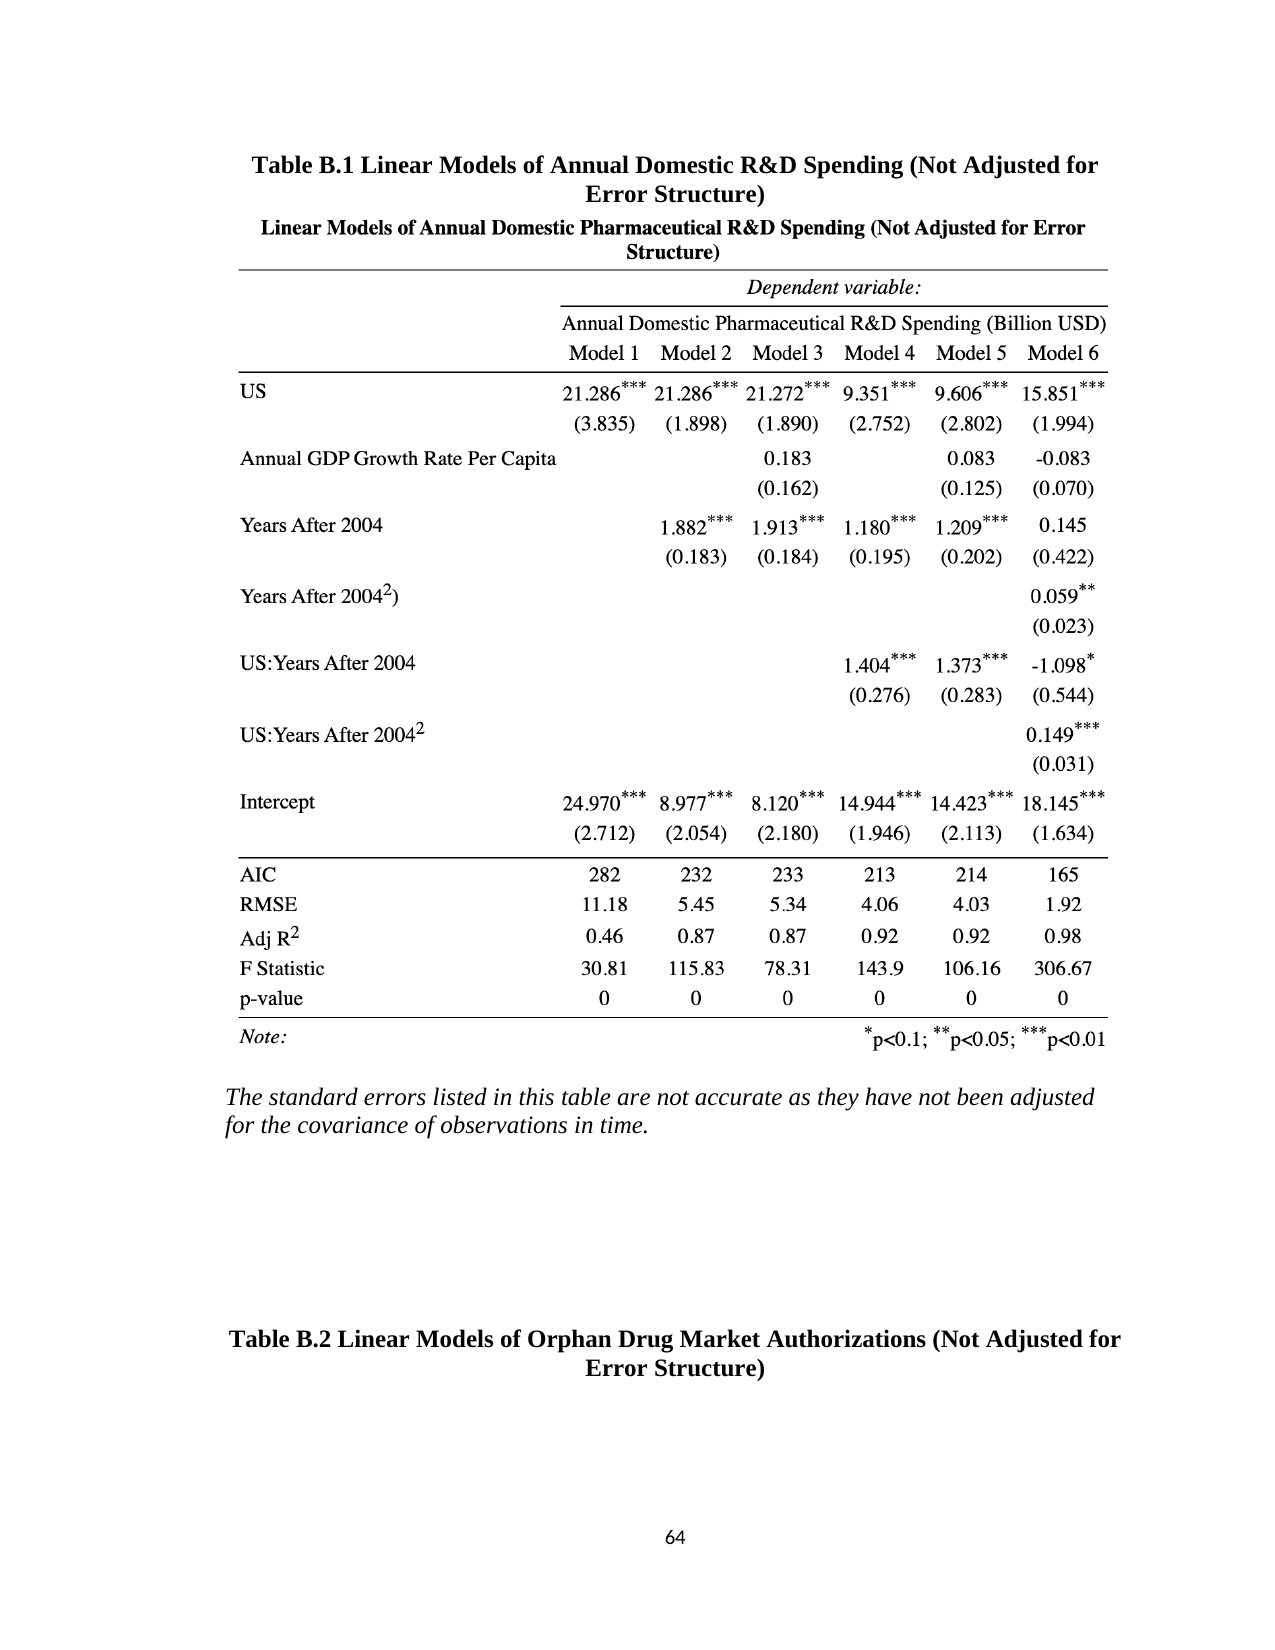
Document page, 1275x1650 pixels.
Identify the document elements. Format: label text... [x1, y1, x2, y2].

text Table B.2 Linear Models of Orphan Drug Market Authorizations (Not Adjusted for Error Structure) [225, 1324, 1125, 1382]
text Table B.1 Linear Models of Annual Domestic R&D Spending (Not Adjusted for Error Structure) [225, 150, 1125, 207]
text The standard errors listed in this table are not accurate as they have not been adjusted for the covariance of observations in time. [225, 1082, 1125, 1139]
picture [225, 207, 1125, 1070]
